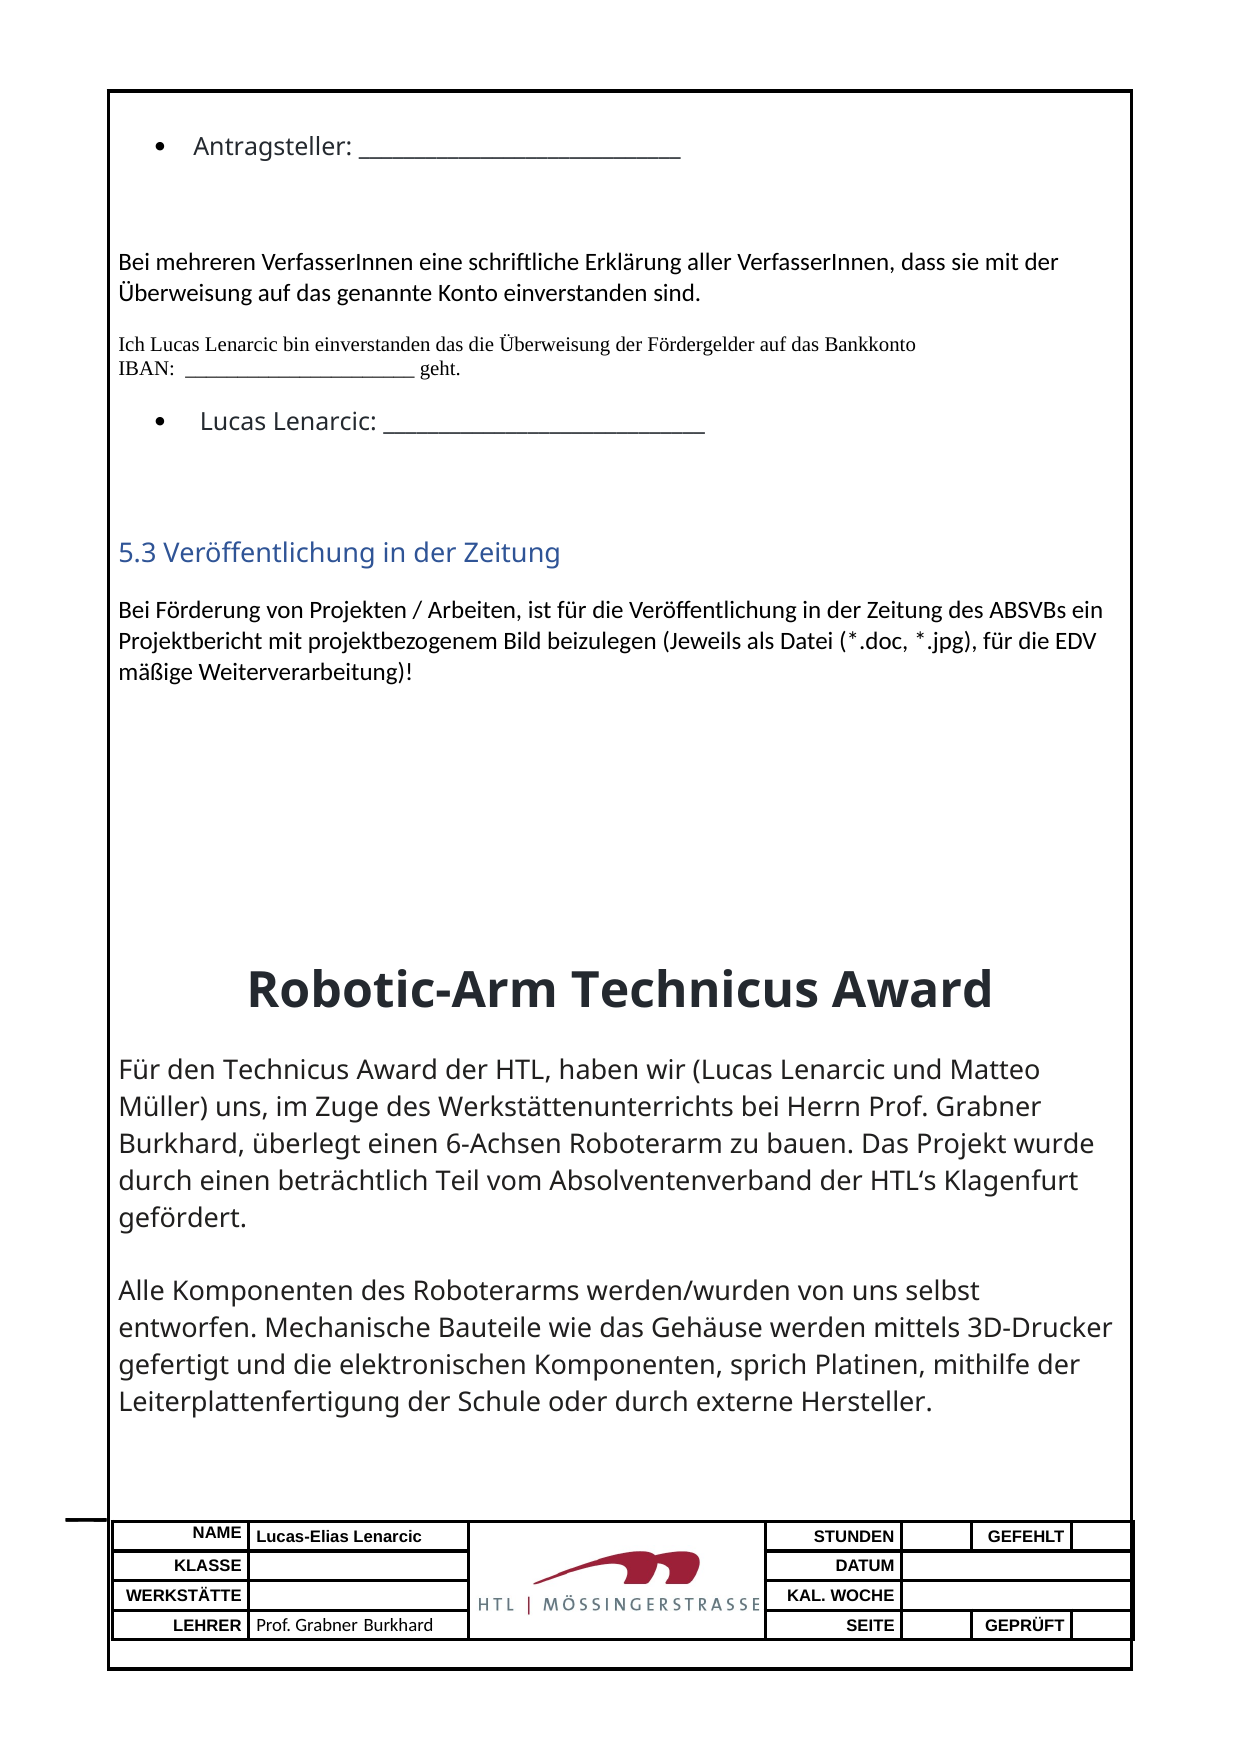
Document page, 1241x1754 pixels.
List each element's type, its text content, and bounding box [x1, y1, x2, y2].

text Alle Komponenten des Roboterarms werden/wurden von uns selbst entworfen. Mechanische Bauteile wie das Gehäuse werden mittels 3D-Drucker gefertigt und die elektronischen Komponenten, sprich Platinen, mithilfe der Leiterplattenfertigung der Schule oder durch externe Hersteller. [118, 1272, 1122, 1419]
text Bei mehreren VerfasserInnen eine schriftliche Erklärung aller VerfasserInnen, dass sie mit der Überweisung auf das genannte Konto einverstanden sind. [118, 247, 1122, 308]
list Antragsteller: _____________________________ [156, 128, 1122, 163]
text Für den Technicus Award der HTL, haben wir (Lucas Lenarcic und Matteo Müller) uns, im Zuge des Werkstättenunterrichts bei Herrn Prof. Grabner Burkhard, überlegt einen 6-Achsen Roboterarm zu bauen. Das Projekt wurde durch einen beträchtlich Teil vom Absolventenverband der HTL‘s Klagenfurt gefördert. [118, 1051, 1122, 1235]
subtitle 5.3 Veröffentlichung in der Zeitung [118, 534, 1122, 571]
picture [475, 1545, 763, 1616]
text Bei Förderung von Projekten / Arbeiten, ist für die Veröffentlichung in der Zeitung des ABSVBs ein Projektbericht mit projektbezogenem Bild beizulegen (Jeweils als Datei (*.doc, *.jpg), für die EDV mäßige Weiterverarbeitung)! [118, 594, 1122, 686]
list Lucas Lenarcic: _____________________________ [156, 404, 1122, 438]
text Ich Lucas Lenarcic bin einverstanden das die Überweisung der Fördergelder auf das Bankkonto [118, 332, 1122, 356]
text Robotic-Arm Technicus Award [118, 954, 1122, 1023]
text IBAN: ______________________ geht. [118, 356, 1122, 380]
